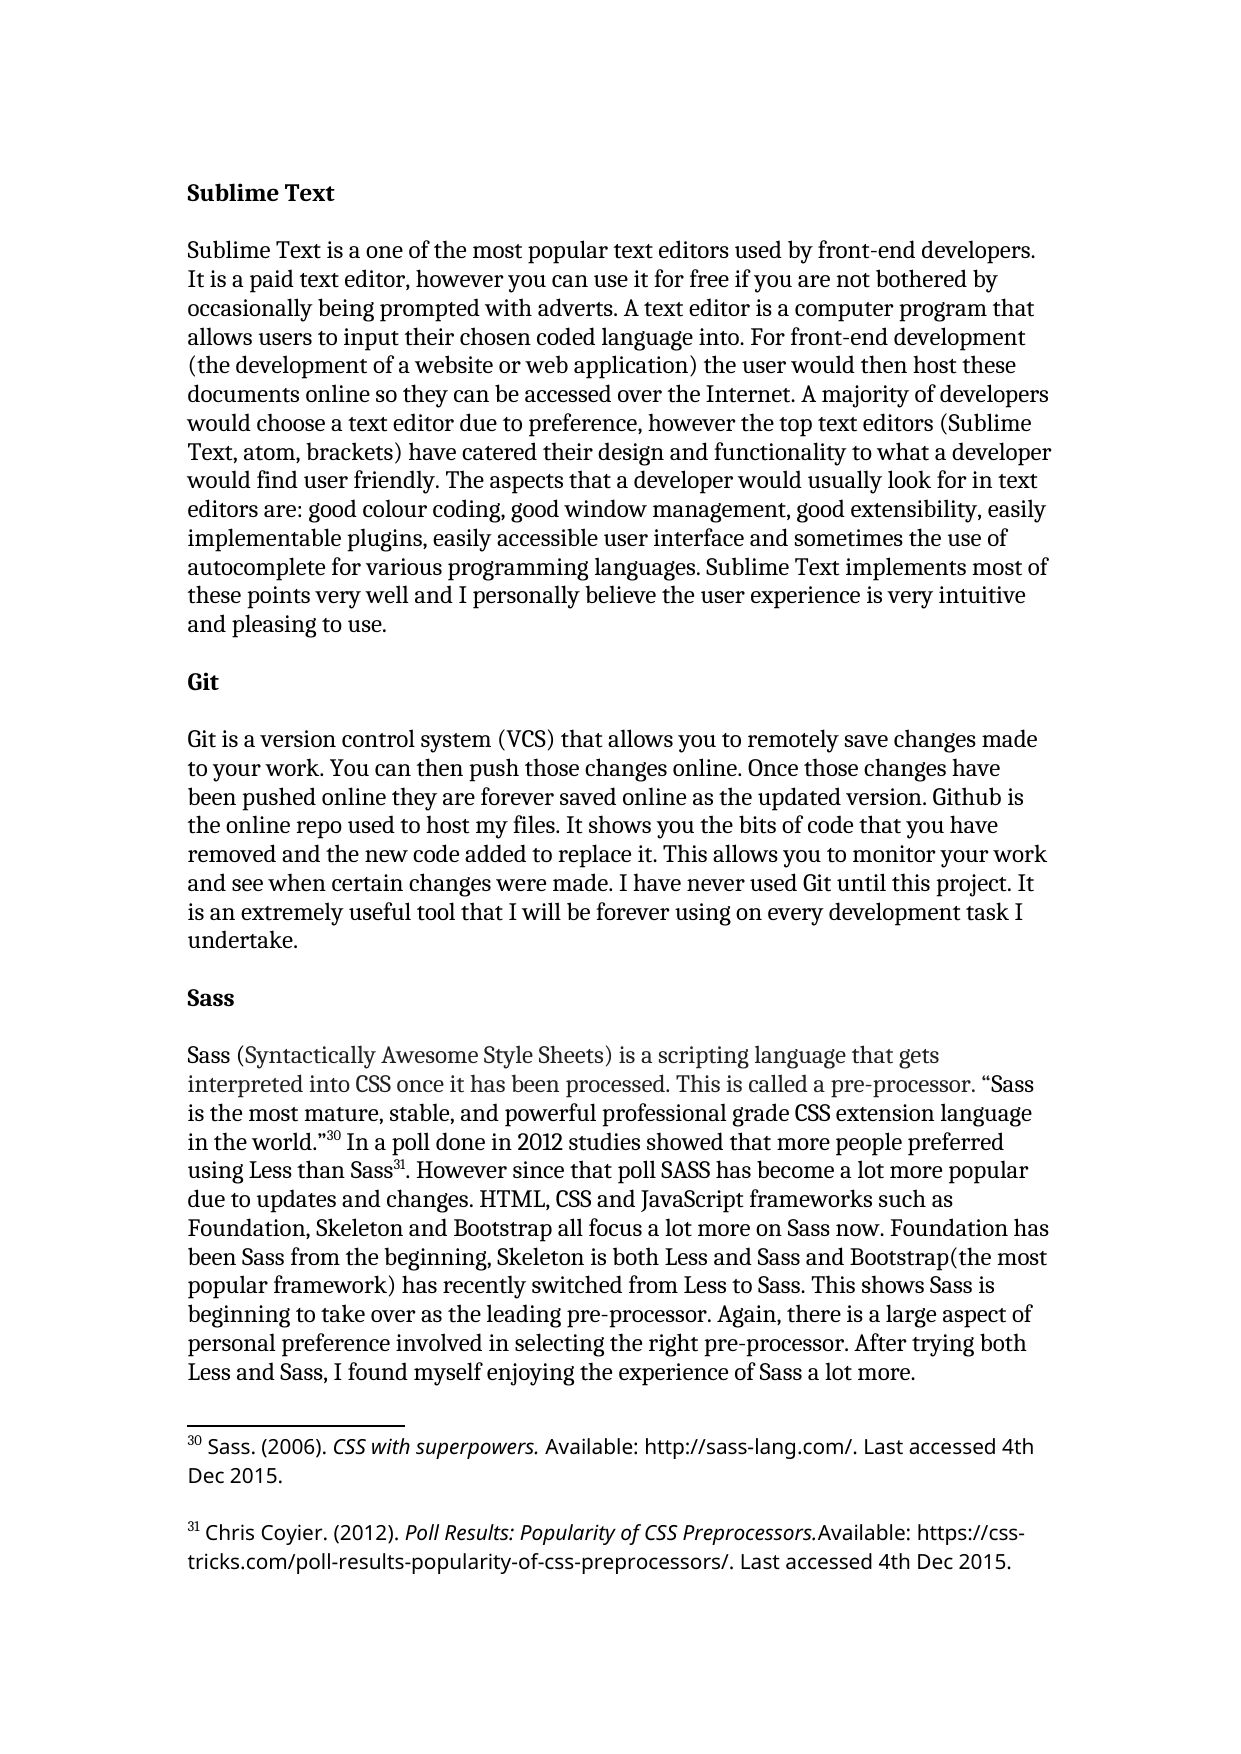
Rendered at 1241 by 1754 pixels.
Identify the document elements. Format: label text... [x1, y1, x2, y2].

text Sass [187, 984, 1053, 1012]
text Git is a version control system (VCS) that allows you to remotely save changes made to your work. You can then push those changes online. Once those changes have been pushed online they are forever saved online as the updated version. Github is the online repo used to host my files. It shows you the bits of code that you have removed and the new code added to replace it. This allows you to monitor your work and see when certain changes were made. I have never used Git until this project. It is an extremely useful tool that I will be forever using on every development task I undertake. [187, 725, 1053, 955]
text Sublime Text [187, 179, 1053, 207]
text Git [187, 667, 1053, 696]
text Sublime Text is a one of the most popular text editors used by front-end developers. It is a paid text editor, however you can use it for free if you are not bothered by occasionally being prompted with adverts. A text editor is a computer program that allows users to input their chosen coded language into. For front-end development (the development of a website or web application) the user would then host these documents online so they can be accessed over the Internet. A majority of developers would choose a text editor due to preference, however the top text editors (Sublime Text, atom, brackets) have catered their design and functionality to what a developer would find user friendly. The aspects that a developer would usually look for in text editors are: good colour coding, good window management, good extensibility, easily implementable plugins, easily accessible user interface and sometimes the use of autocomplete for various programming languages. Sublime Text implements most of these points very well and I personally believe the user experience is very intuitive and pleasing to use. [187, 236, 1053, 639]
text Sass (Syntactically Awesome Style Sheets) is a scripting language that gets interpreted into CSS once it has been processed. This is called a pre-processor. “Sass is the most mature, stable, and powerful professional grade CSS extension language in the world.” In a poll done in 2012 studies showed that more people preferred using Less than Sass. However since that poll SASS has become a lot more popular due to updates and changes. HTML, CSS and JavaScript frameworks such as Foundation, Skeleton and Bootstrap all focus a lot more on Sass now. Foundation has been Sass from the beginning, Skeleton is both Less and Sass and Bootstrap(the most popular framework) has recently switched from Less to Sass. This shows Sass is beginning to take over as the leading pre-processor. Again, there is a large aspect of personal preference involved in selecting the right pre-processor. After trying both Less and Sass, I found myself enjoying the experience of Sass a lot more. [187, 1041, 1053, 1386]
